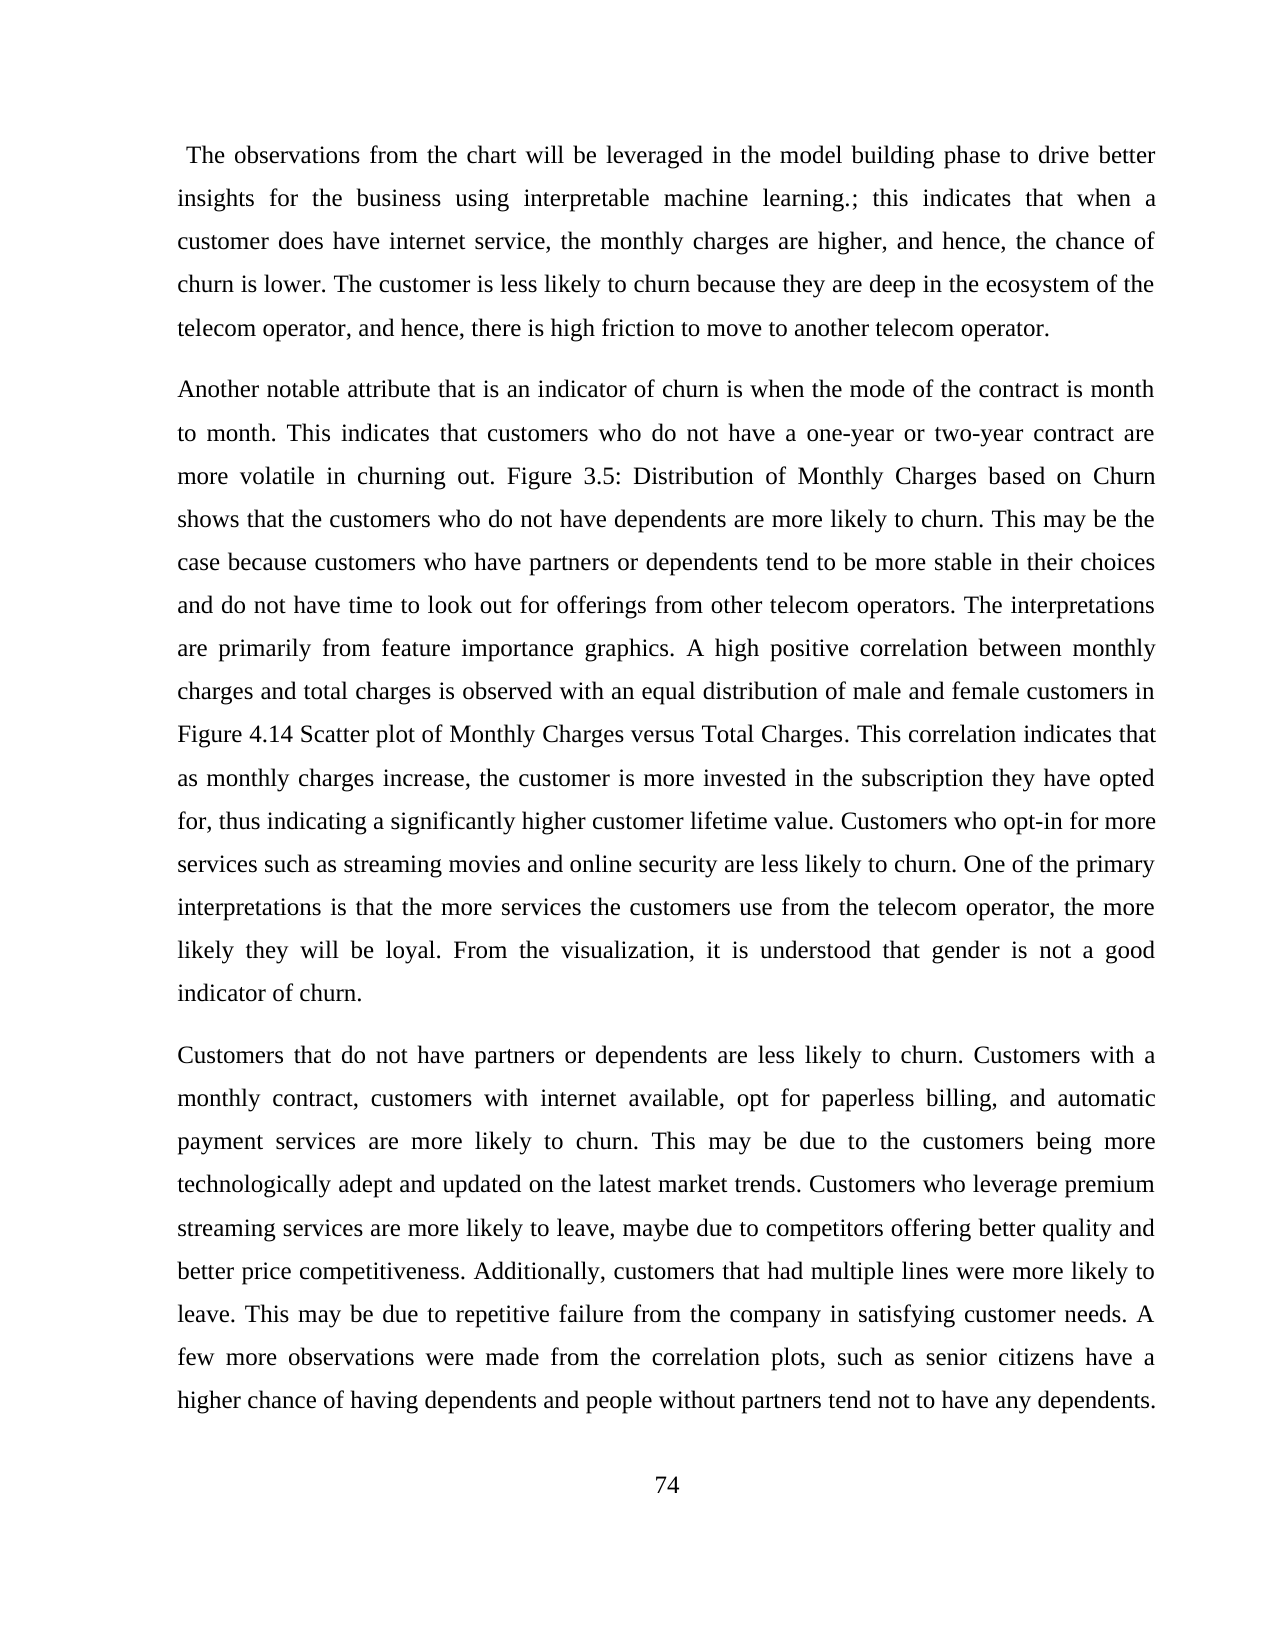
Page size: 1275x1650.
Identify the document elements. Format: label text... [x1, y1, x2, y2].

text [177, 1040, 1156, 1414]
text 4.3.7 Correlation; this indicates that when a customer does have internet service, the monthly charges are higher, and hence, the chance of churn is lower. The customer is less likely to churn because they are deep in the ecosystem of the telecom operator, and hence, there is high friction to move to another telecom operator. [177, 140, 1156, 341]
